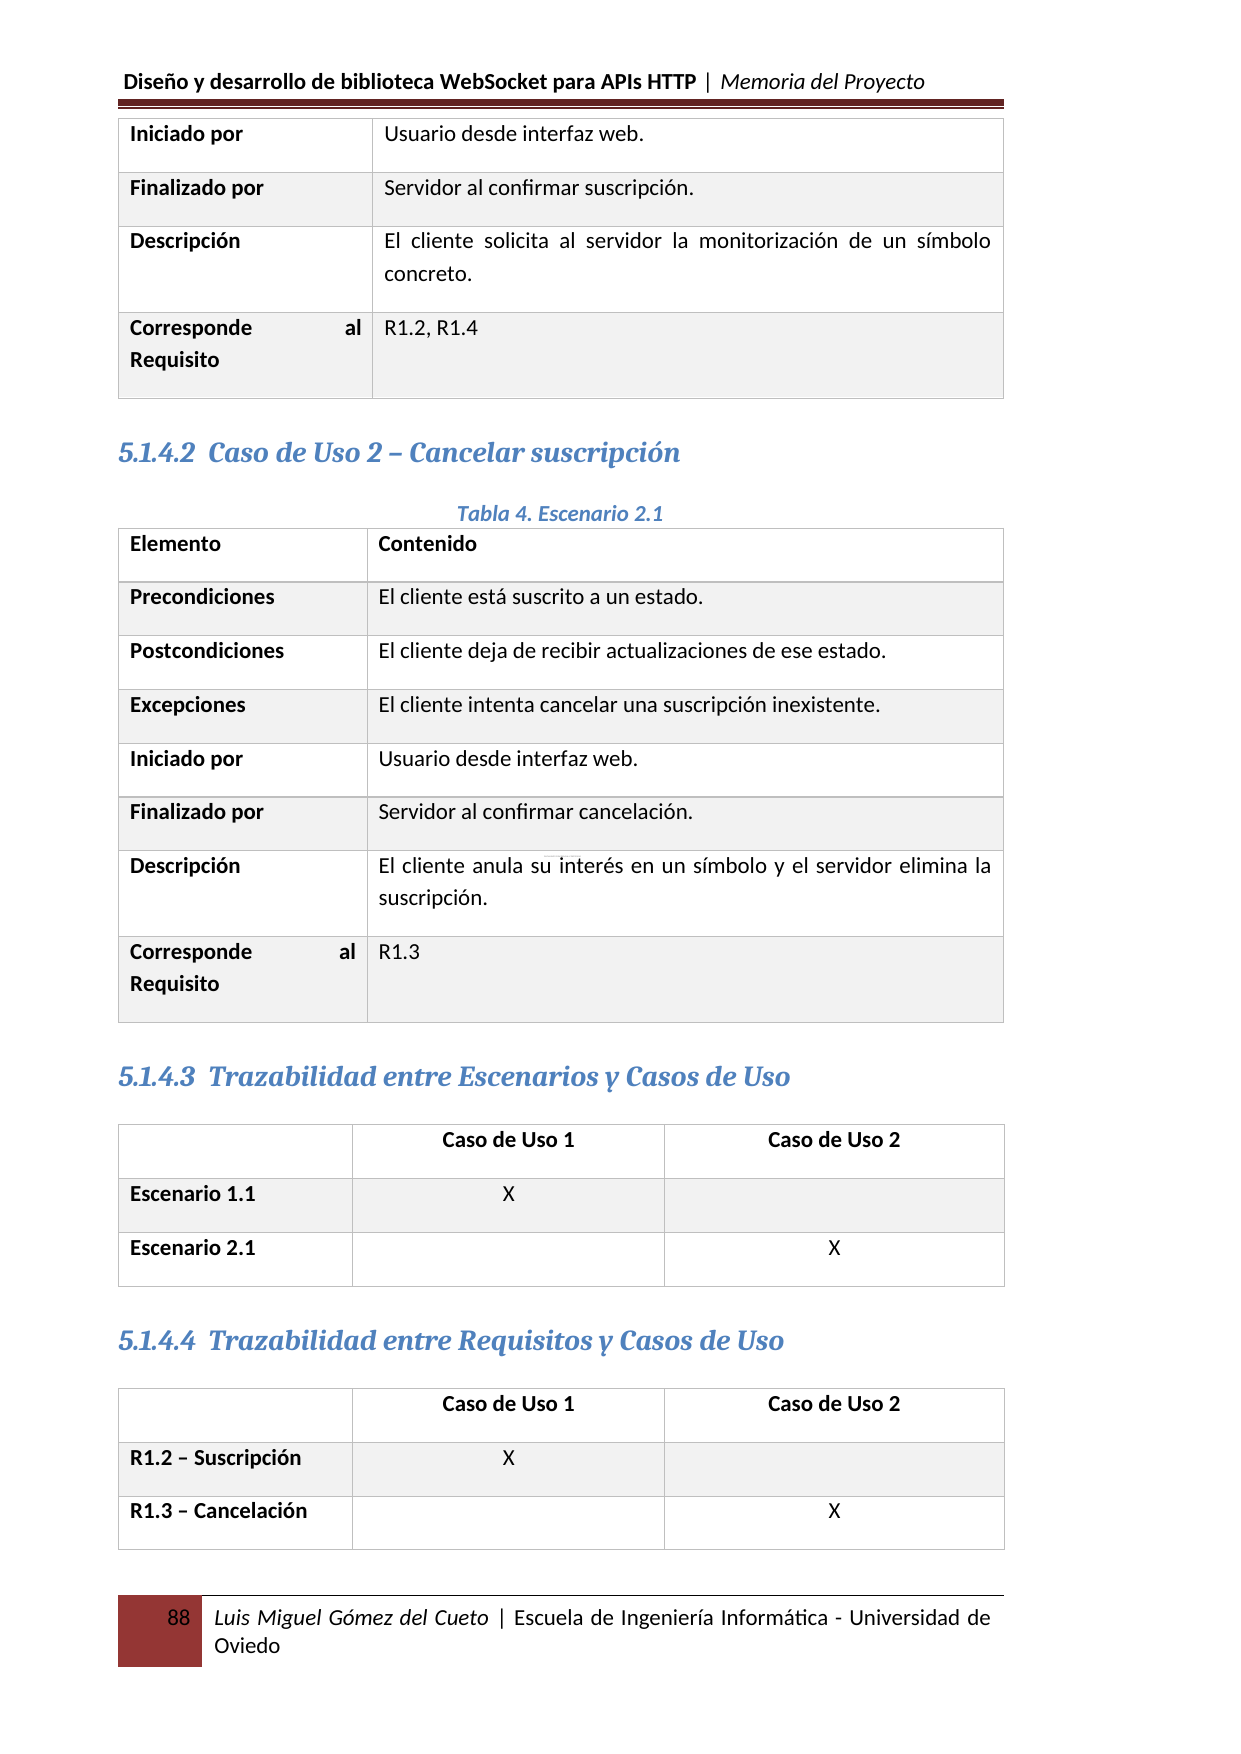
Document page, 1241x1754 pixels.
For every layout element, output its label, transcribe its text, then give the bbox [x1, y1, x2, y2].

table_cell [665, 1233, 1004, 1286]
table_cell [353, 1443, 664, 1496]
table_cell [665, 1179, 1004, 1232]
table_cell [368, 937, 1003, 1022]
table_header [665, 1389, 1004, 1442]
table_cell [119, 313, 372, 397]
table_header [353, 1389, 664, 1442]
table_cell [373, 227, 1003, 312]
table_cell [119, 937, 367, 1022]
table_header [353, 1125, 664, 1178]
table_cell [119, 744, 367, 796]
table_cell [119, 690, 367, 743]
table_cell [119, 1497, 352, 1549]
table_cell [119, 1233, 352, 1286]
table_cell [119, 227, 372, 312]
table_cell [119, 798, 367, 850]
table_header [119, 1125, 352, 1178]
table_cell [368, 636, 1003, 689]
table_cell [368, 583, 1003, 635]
subtitle Trazabilidad entre Requisitos y Casos de Uso [118, 1324, 1004, 1358]
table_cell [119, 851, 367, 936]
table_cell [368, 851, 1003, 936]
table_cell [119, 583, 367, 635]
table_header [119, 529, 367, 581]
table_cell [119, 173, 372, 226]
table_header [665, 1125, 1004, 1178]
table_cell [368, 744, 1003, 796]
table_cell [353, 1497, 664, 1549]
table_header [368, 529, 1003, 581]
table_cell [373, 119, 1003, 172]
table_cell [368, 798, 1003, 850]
subtitle Caso de Uso 2 – Cancelar suscripción [118, 436, 1004, 469]
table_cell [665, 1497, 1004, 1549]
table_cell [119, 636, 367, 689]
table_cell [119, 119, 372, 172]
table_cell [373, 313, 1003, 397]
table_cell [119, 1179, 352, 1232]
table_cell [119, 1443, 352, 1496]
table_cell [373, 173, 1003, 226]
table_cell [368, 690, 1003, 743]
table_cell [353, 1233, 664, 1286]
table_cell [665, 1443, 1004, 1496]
subtitle Trazabilidad entre Escenarios y Casos de Uso [118, 1061, 1004, 1094]
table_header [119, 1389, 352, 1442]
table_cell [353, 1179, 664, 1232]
